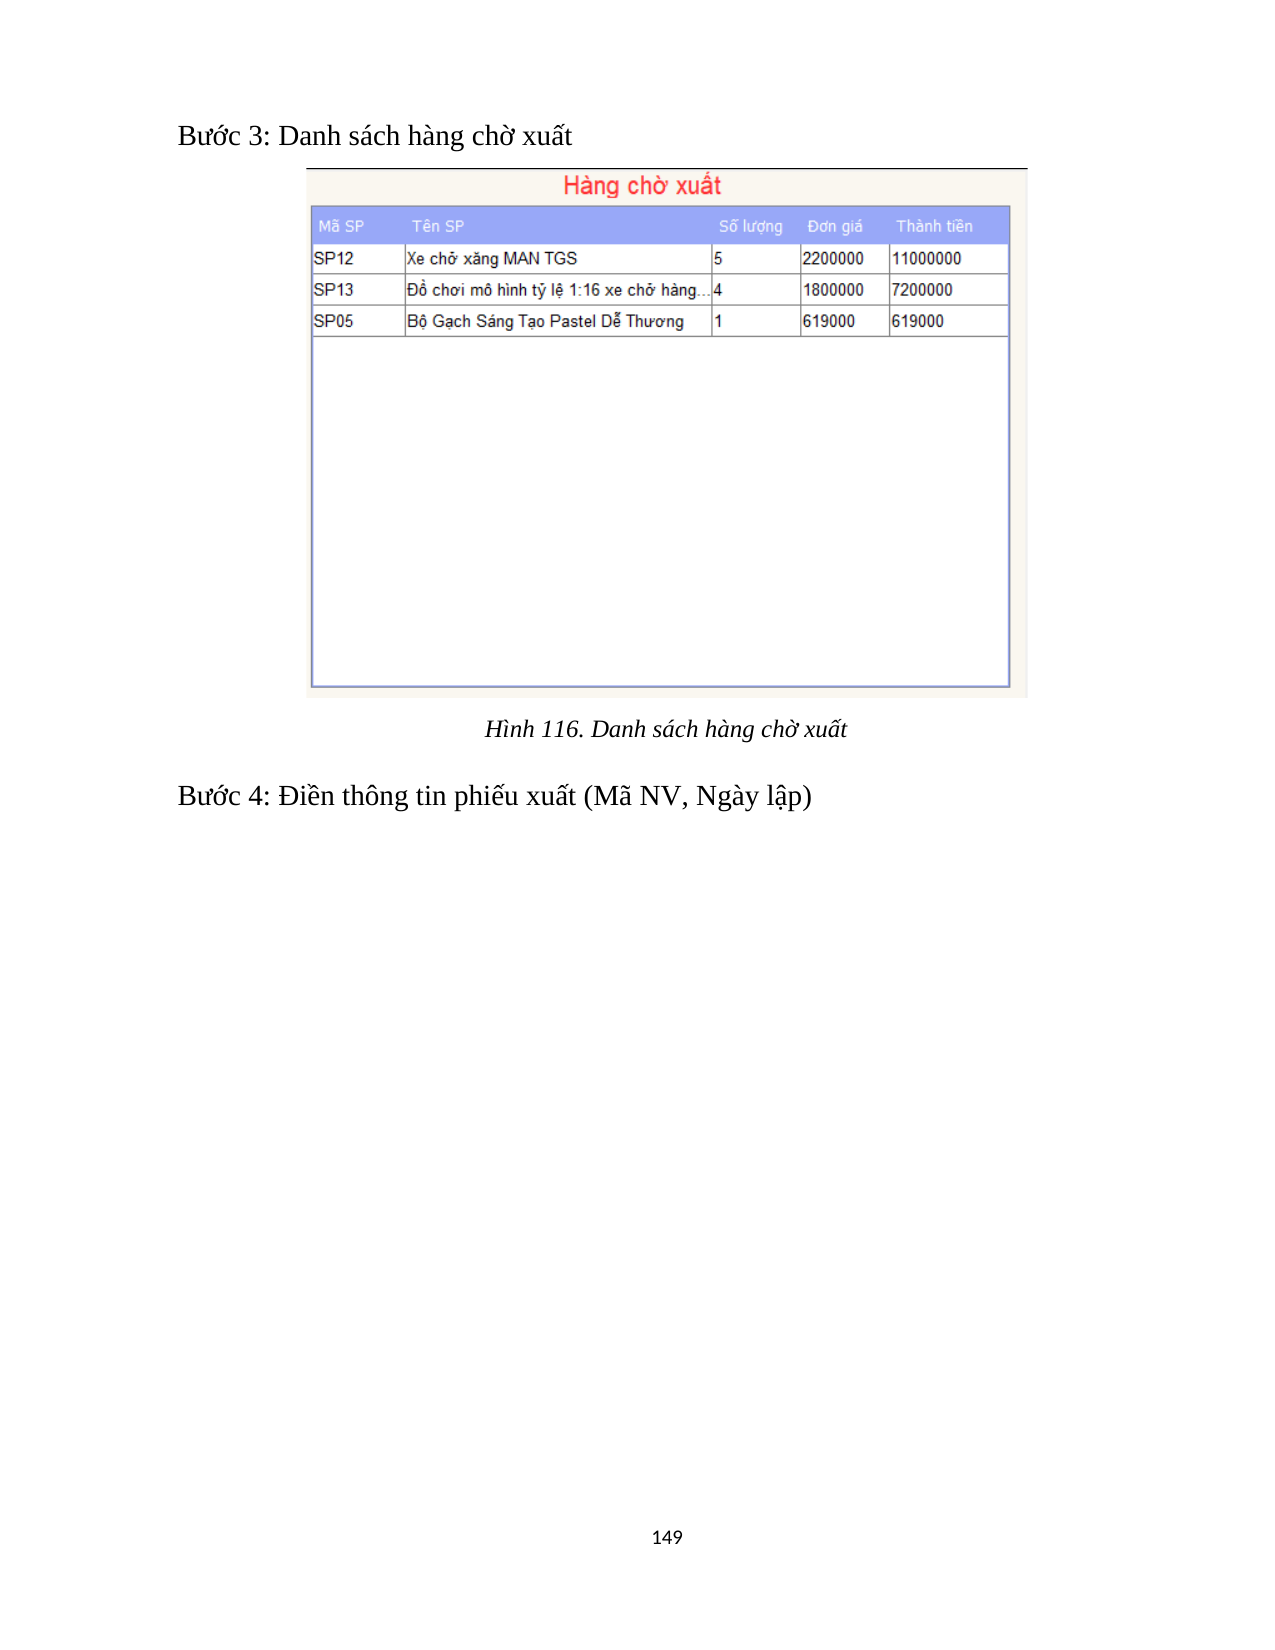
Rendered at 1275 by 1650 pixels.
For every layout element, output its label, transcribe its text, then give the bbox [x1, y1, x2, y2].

picture [306, 168, 1028, 698]
text Bước 4: Điền thông tin phiếu xuất (Mã NV, Ngày lập) [177, 778, 1157, 811]
text Bước 3: Danh sách hàng chờ xuất [177, 118, 1157, 152]
